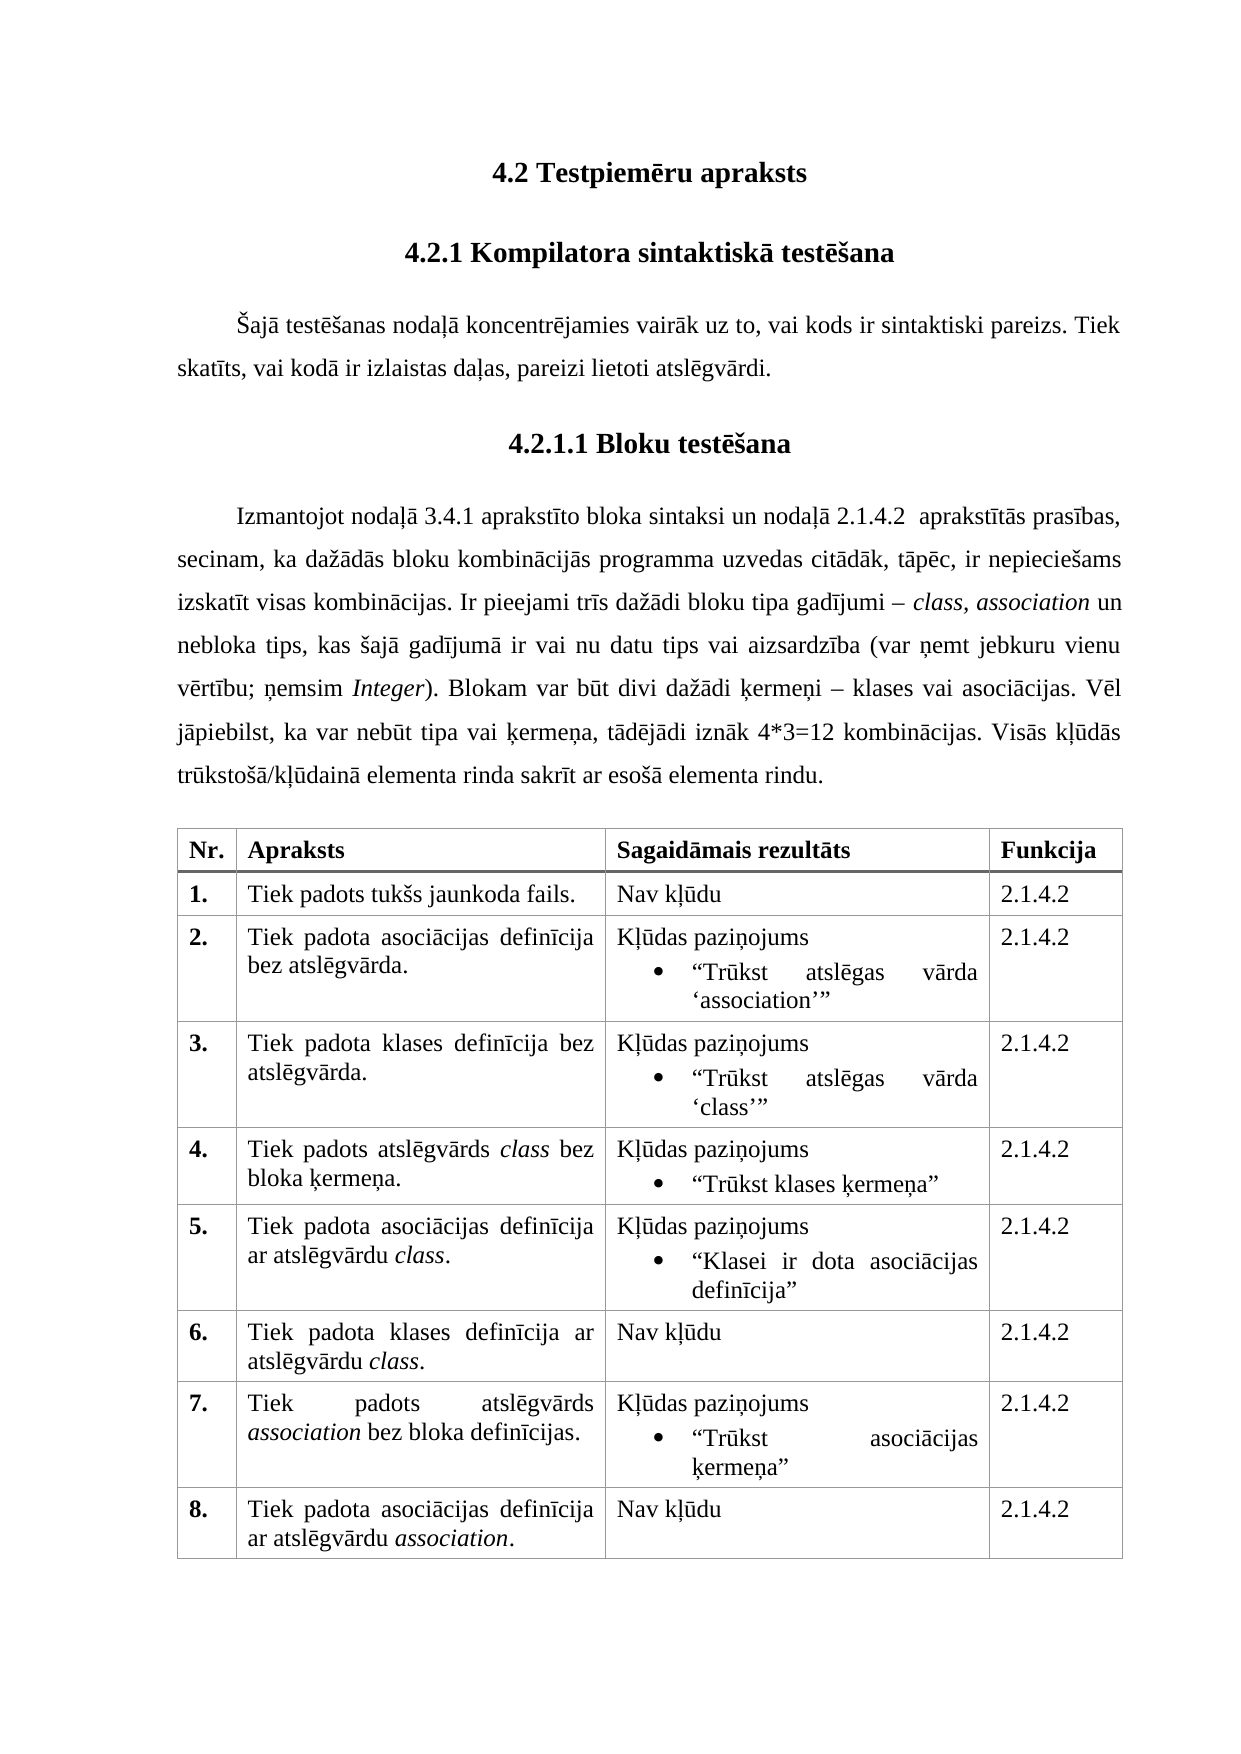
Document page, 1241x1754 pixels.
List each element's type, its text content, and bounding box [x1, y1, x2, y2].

table_cell Tiek padota asociācijas definīcija ar atslēgvārdu association. [237, 1488, 605, 1558]
table_cell Tiek padota asociācijas definīcija ar atslēgvārdu class. [237, 1205, 605, 1310]
table_cell Tiek padots atslēgvārds class bez bloka ķermeņa. [237, 1128, 605, 1204]
table_cell 4. [178, 1128, 236, 1204]
table_cell Nav kļūdu [606, 1488, 989, 1558]
table_cell Kļūdas paziņojums “Trūkst atslēgas vārda ‘association’” [606, 916, 989, 1021]
table_cell 2.1.4.2 [990, 1022, 1122, 1127]
table_cell Kļūdas paziņojums “Klasei ir dota asociācijas definīcija” [606, 1205, 989, 1310]
table_cell 3. [178, 1022, 236, 1127]
text Izmantojot nodaļā 3.4.1 aprakstīto bloka sintaksi un nodaļā 2.1.4.2 aprakstītās prasības, secinam, ka dažādās bloku kombinācijās programma uzvedas citādāk, tāpēc, ir nepieciešams izskatīt visas kombinācijas. Ir pieejami trīs dažādi bloku tipa gadījumi – class, association un nebloka tips, kas šajā gadījumā ir vai nu datu tips vai aizsardzība (var ņemt jebkuru vienu vērtību; ņemsim Integer). Blokam var būt divi dažādi ķermeņi – klases vai asociācijas. Vēl jāpiebilst, ka var nebūt tipa vai ķermeņa, tādējādi iznāk 4*3=12 kombinācijas. Visās kļūdās trūkstošā/kļūdainā elementa rinda sakrīt ar esošā elementa rindu. [177, 501, 1122, 788]
table_cell 2.1.4.2 [990, 1205, 1122, 1310]
table_cell 2.1.4.2 [990, 916, 1122, 1021]
table_cell 1. [178, 873, 236, 914]
table_cell 7. [178, 1382, 236, 1487]
table_cell Tiek padota asociācijas definīcija bez atslēgvārda. [237, 916, 605, 1021]
table_header Nr. [178, 829, 236, 870]
subtitle 4.2.1.1 Bloku testēšana [177, 426, 1122, 459]
table_cell Nav kļūdu [606, 873, 989, 914]
table_cell 2.1.4.2 [990, 873, 1122, 914]
table_cell 2.1.4.2 [990, 1311, 1122, 1381]
table_cell 2.1.4.2 [990, 1128, 1122, 1204]
table_cell 6. [178, 1311, 236, 1381]
table_cell 2.1.4.2 [990, 1382, 1122, 1487]
subtitle 4.2.1 Kompilatora sintaktiskā testēšana [177, 235, 1122, 268]
table_cell 5. [178, 1205, 236, 1310]
table_cell Tiek padots tukšs jaunkoda fails. [237, 873, 605, 914]
table_header Sagaidāmais rezultāts [606, 829, 989, 870]
table_cell 8. [178, 1488, 236, 1558]
table_cell Nav kļūdu [606, 1311, 989, 1381]
table_cell Kļūdas paziņojums “Trūkst asociācijas ķermeņa” [606, 1382, 989, 1487]
table_header Funkcija [990, 829, 1122, 870]
table_cell 2.1.4.2 [990, 1488, 1122, 1558]
table_cell Tiek padota klases definīcija bez atslēgvārda. [237, 1022, 605, 1127]
table_cell Tiek padots atslēgvārds association bez bloka definīcijas. [237, 1382, 605, 1487]
text Šajā testēšanas nodaļā koncentrējamies vairāk uz to, vai kods ir sintaktiski pareizs. Tiek skatīts, vai kodā ir izlaistas daļas, pareizi lietoti atslēgvārdi. [177, 310, 1122, 382]
table_cell Kļūdas paziņojums “Trūkst klases ķermeņa” [606, 1128, 989, 1204]
subtitle 4.2 Testpiemēru apraksts [177, 156, 1122, 189]
table_cell Tiek padota klases definīcija ar atslēgvārdu class. [237, 1311, 605, 1381]
table_cell Kļūdas paziņojums “Trūkst atslēgas vārda ‘class’” [606, 1022, 989, 1127]
table_cell 2. [178, 916, 236, 1021]
table_header Apraksts [237, 829, 605, 870]
